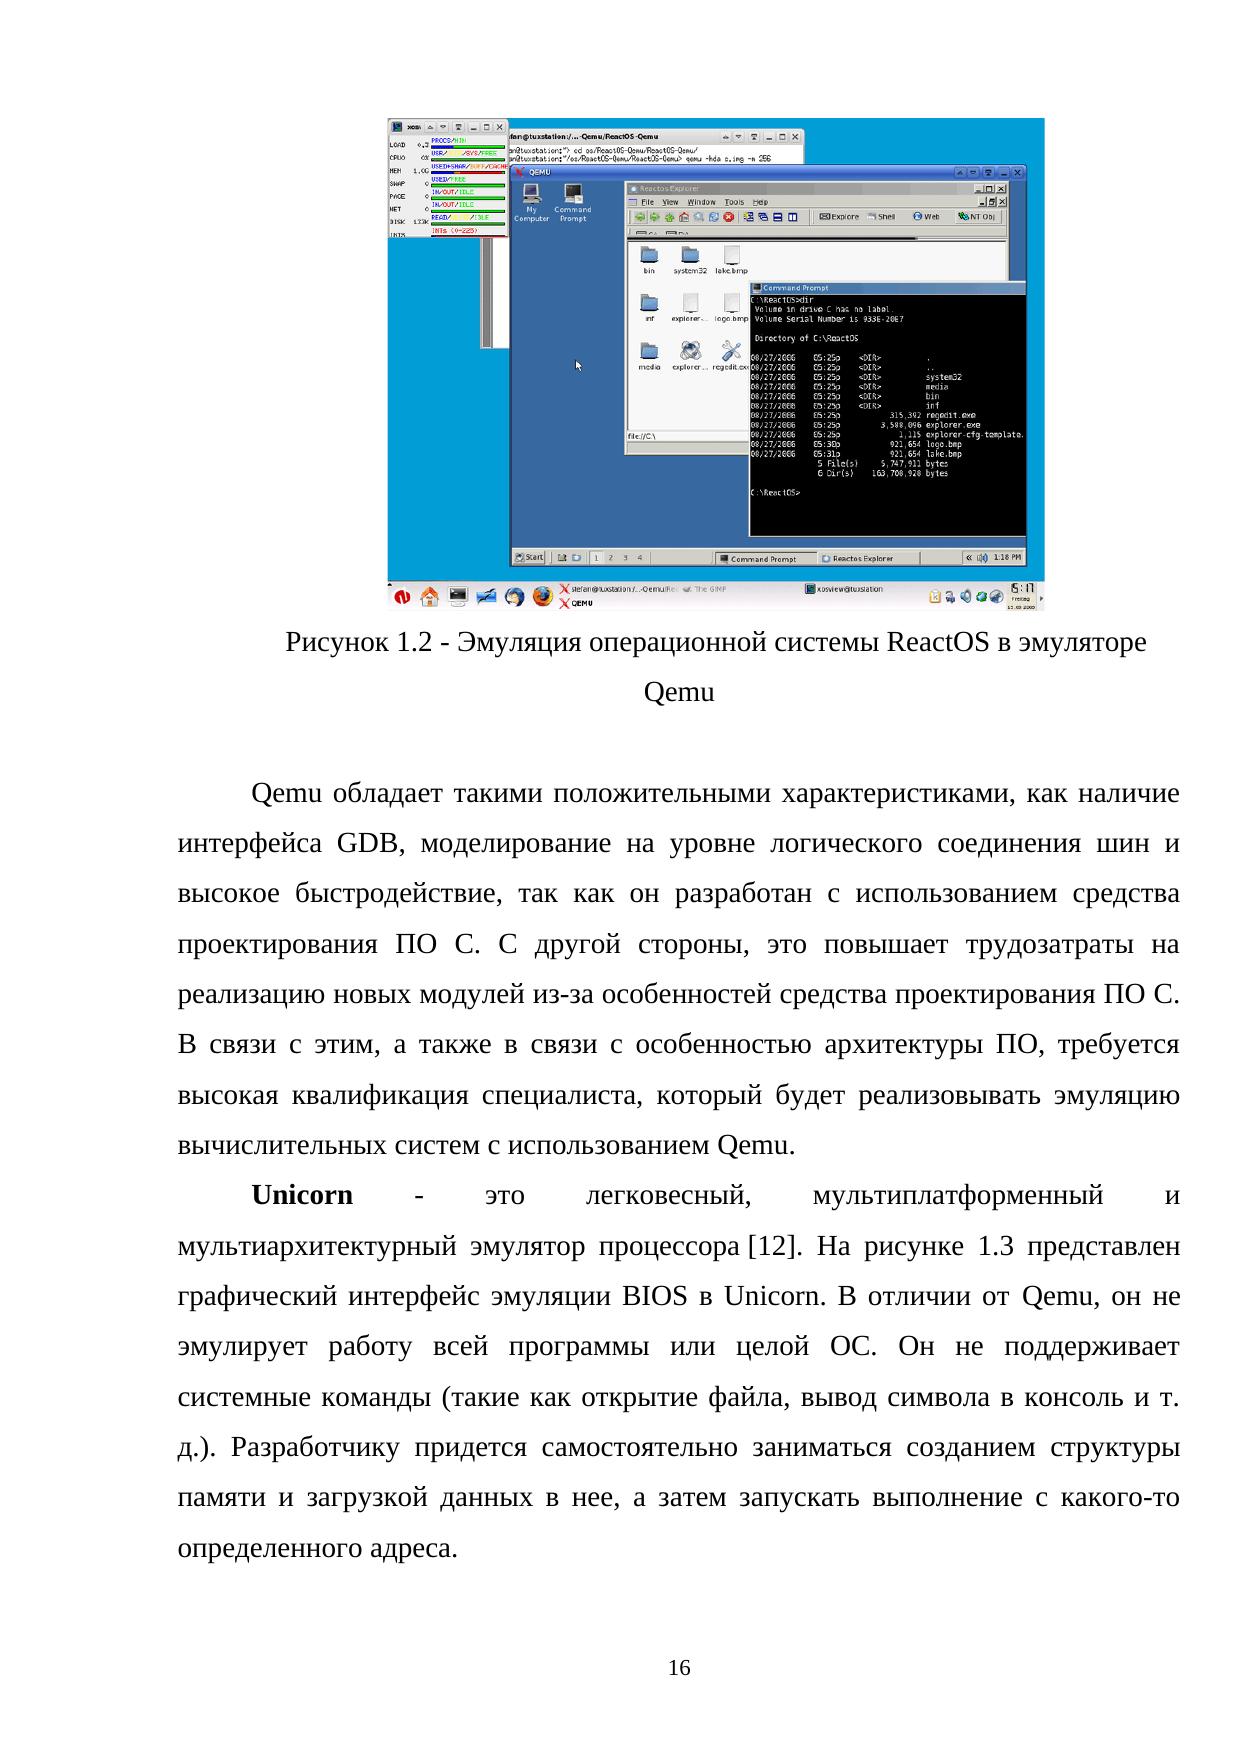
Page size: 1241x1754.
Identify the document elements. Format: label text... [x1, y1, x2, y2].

picture [387, 118, 1026, 566]
picture [387, 581, 1045, 611]
text Unicorn - это легковесный, мультиплатформенный и мультиархитектурный эмулятор процессора [12]. На рисунке 1.3 представлен графический интерфейс эмуляции BIOS в Unicorn. В отличии от Qemu, он не эмулирует работу всей программы или целой ОС. Он не поддерживает системные команды (такие как открытие файла, вывод символа в консоль и т. д.). Разработчику придется самостоятельно заниматься созданием структуры памяти и загрузкой данных в нее, а затем запускать выполнение с какого-то определенного адреса. [177, 1177, 1181, 1563]
text Qemu обладает такими положительными характеристиками, как наличие интерфейса GDB, моделирование на уровне логического соединения шин и высокое быстродействие, так как он разработан с использованием средства проектирования ПО С. С другой стороны, это повышает трудозатраты на реализацию новых модулей из-за особенностей средства проектирования ПО С. В связи с этим, а также в связи с особенностью архитектуры ПО, требуется высокая квалификация специалиста, который будет реализовывать эмуляцию вычислительных систем с использованием Qemu. [177, 775, 1181, 1161]
text Рисунок 1.2 - Эмуляция операционной системы ReactOS в эмуляторе Qemu [177, 624, 1181, 708]
